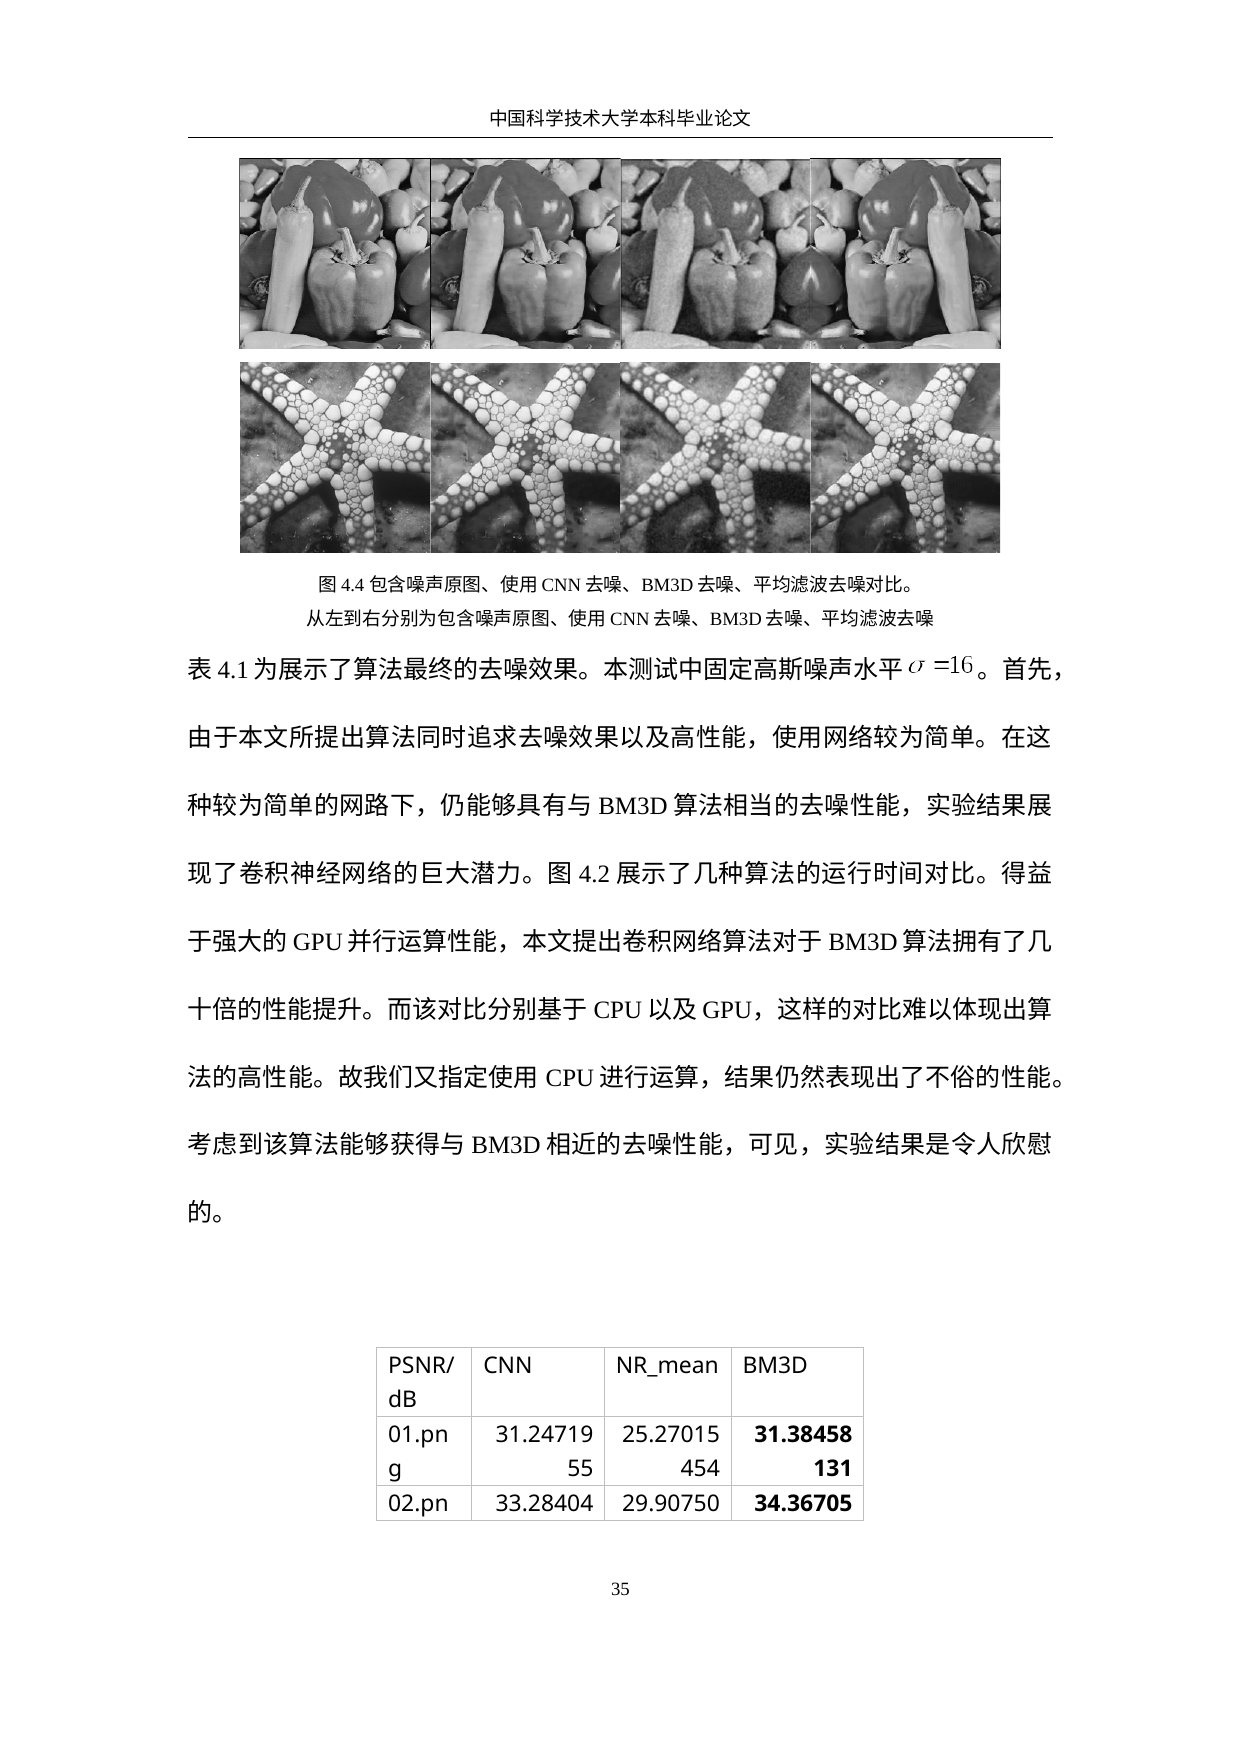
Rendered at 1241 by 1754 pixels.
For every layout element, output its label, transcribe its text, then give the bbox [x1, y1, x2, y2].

text 从左到右分别为包含噪声原图、使用CNN去噪、BM3D去噪、平均滤波去噪 [187, 600, 1053, 634]
text 图4.4 包含噪声原图、使用CNN去噪、BM3D去噪、平均滤波去噪对比。 [187, 566, 1053, 600]
table_cell 33.28404097 [472, 1486, 604, 1520]
text 表4.1为展示了算法最终的去噪效果。本测试中固定高斯噪声水平。首先，由于本文所提出算法同时追求去噪效果以及高性能，使用网络较为简单。在这种较为简单的网路下，仍能够具有与BM3D算法相当的去噪性能，实验结果展现了卷积神经网络的巨大潜力。图4.2展示了几种算法的运行时间对比。得益于强大的GPU并行运算性能，本文提出卷积网络算法对于BM3D算法拥有了几十倍的性能提升。而该对比分别基于CPU以及GPU，这样的对比难以体现出算法的高性能。故我们又指定使用CPU进行运算，结果仍然表现出了不俗的性能。考虑到该算法能够获得与BM3D相近的去噪性能，可见，实验结果是令人欣慰的。 [187, 634, 1053, 1245]
table_cell 02.png [377, 1486, 471, 1520]
table_header PSNR/dB [377, 1348, 471, 1416]
table_cell 01.png [377, 1417, 471, 1485]
table_header BM3D [732, 1348, 863, 1416]
table_cell 31.2471955 [472, 1417, 604, 1485]
table_header NR_mean [605, 1348, 731, 1416]
table_cell 31.38458131 [732, 1417, 863, 1485]
picture [240, 362, 1001, 553]
table_cell 29.90750673 [605, 1486, 731, 1520]
table_header CNN [472, 1348, 604, 1416]
table_cell 34.36705262 [732, 1486, 863, 1520]
picture [239, 158, 1001, 349]
table_cell 25.27015454 [605, 1417, 731, 1485]
